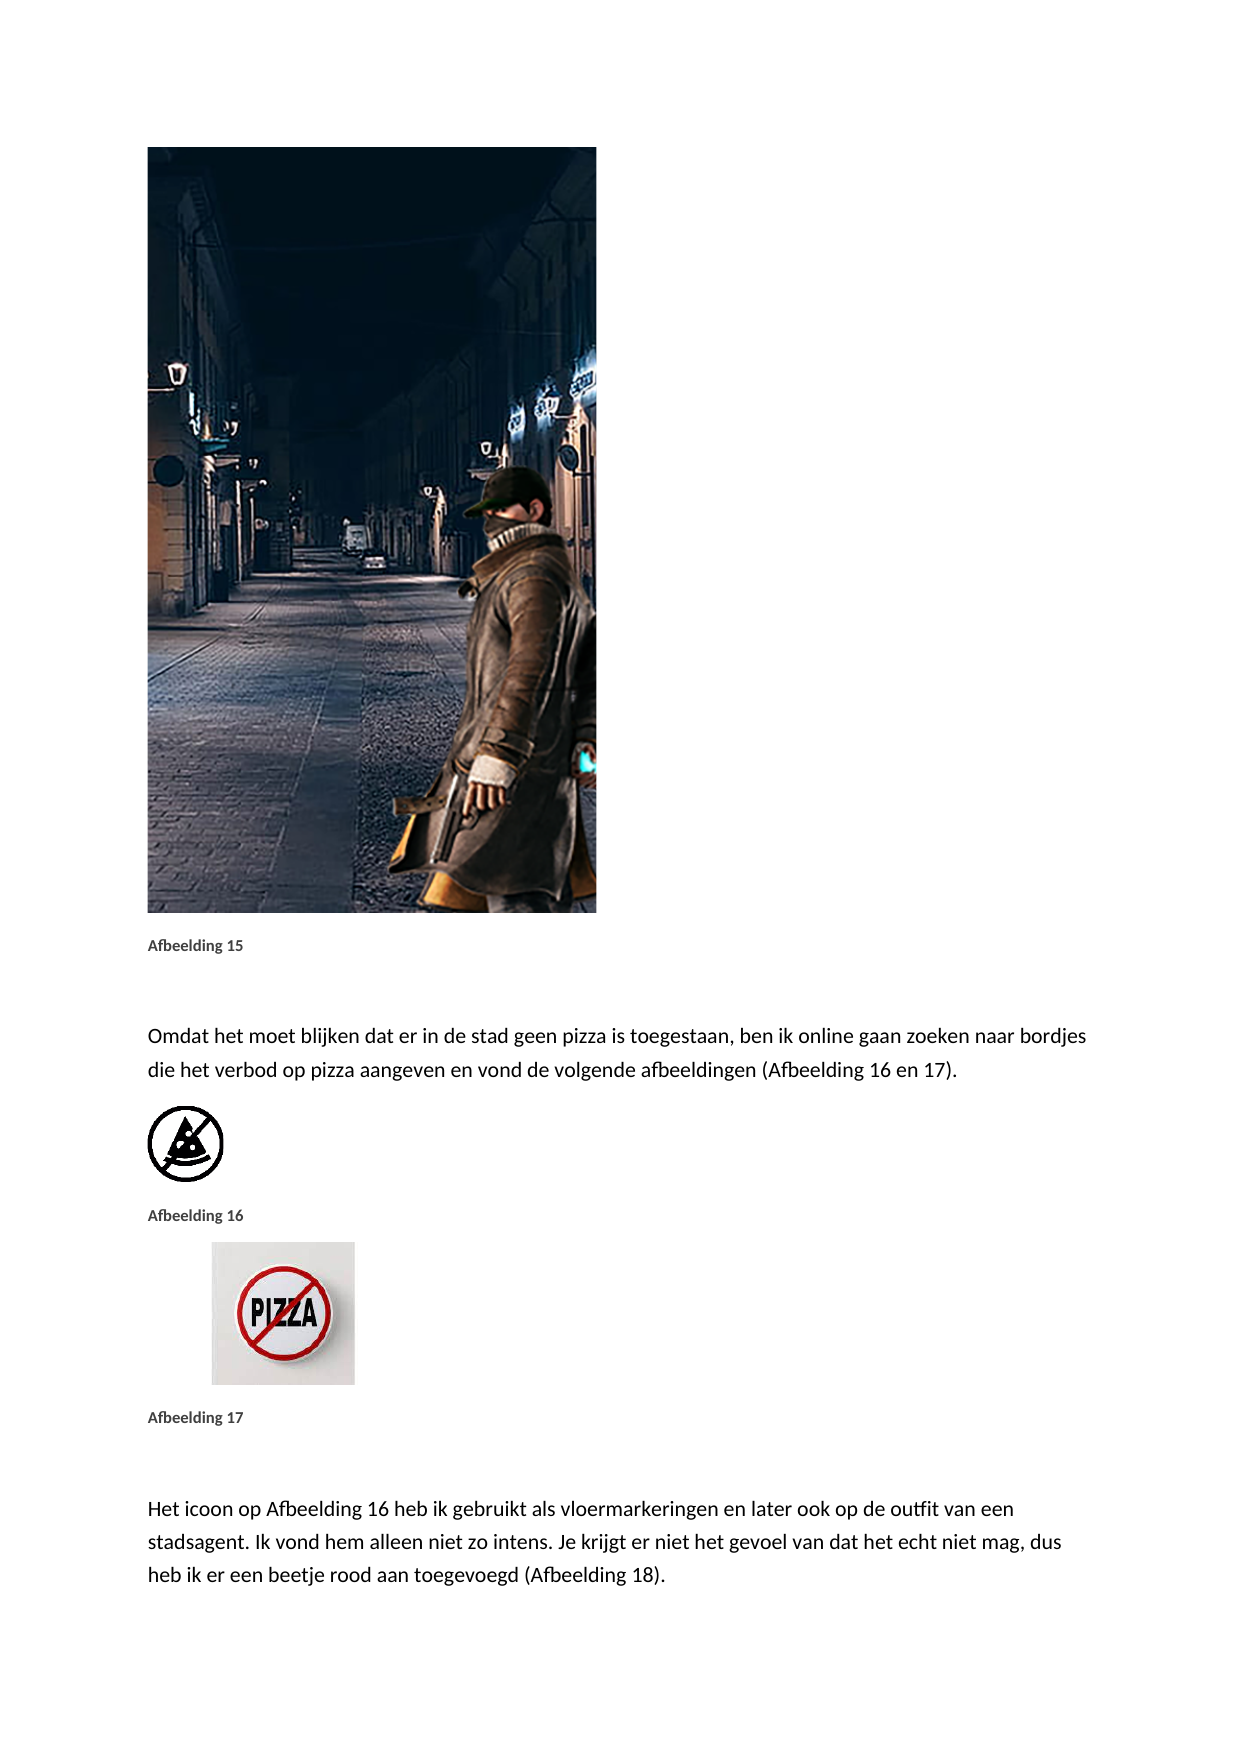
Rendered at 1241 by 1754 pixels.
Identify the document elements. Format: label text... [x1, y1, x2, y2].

picture [147, 1242, 419, 1385]
text Omdat het moet blijken dat er in de stad geen pizza is toegestaan, ben ik online gaan zoeken naar bordjes die het verbod op pizza aangeven en vond de volgende afbeeldingen (Afbeelding 16 en 17). [148, 1023, 1093, 1083]
picture [147, 1106, 224, 1182]
picture [147, 147, 597, 913]
text Het icoon op Afbeelding 16 heb ik gebruikt als vloermarkeringen en later ook op de outfit van een stadsagent. Ik vond hem alleen niet zo intens. Je krijgt er niet het gevoel van dat het echt niet mag, dus heb ik er een beetje rood aan toegevoegd (Afbeelding 18). [148, 1495, 1093, 1588]
